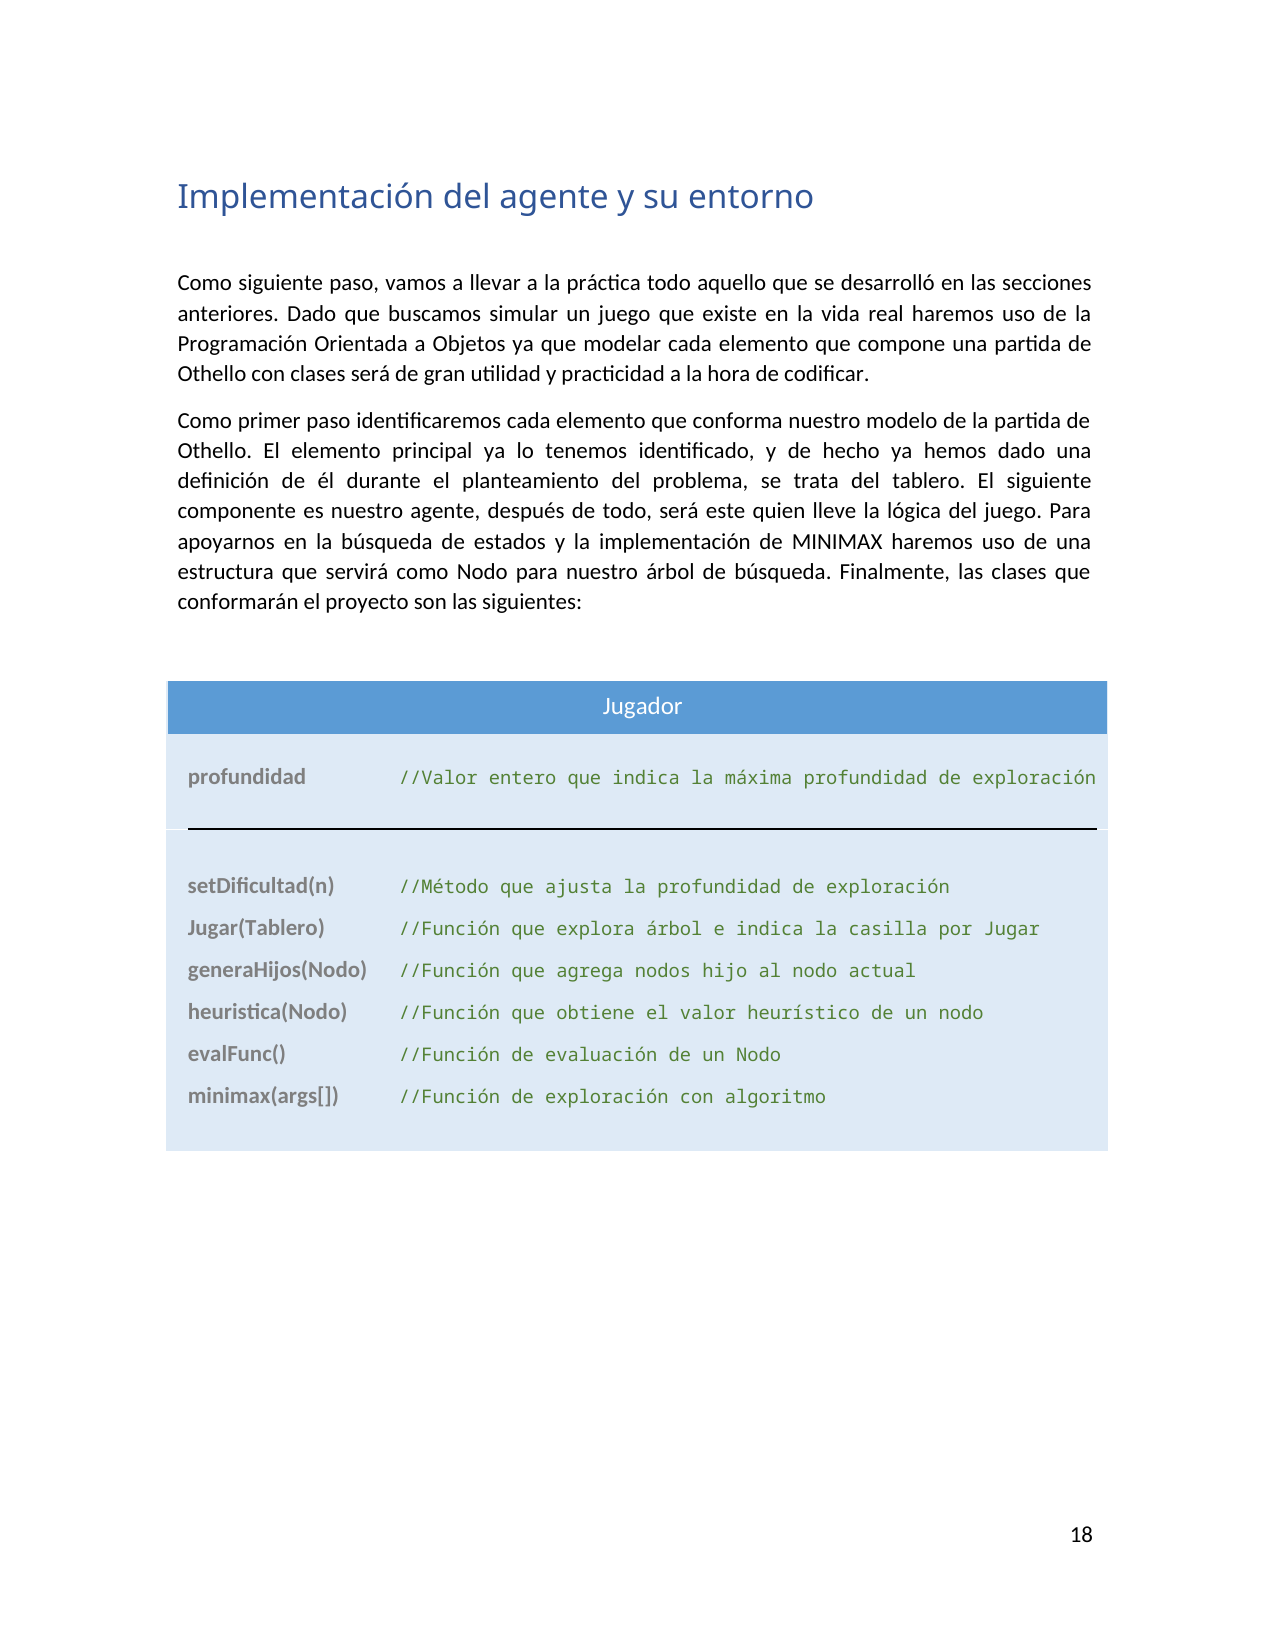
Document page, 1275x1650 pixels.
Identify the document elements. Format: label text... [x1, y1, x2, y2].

text Como primer paso identificaremos cada elemento que conforma nuestro modelo de la partida de Othello. El elemento principal ya lo tenemos identificado, y de hecho ya hemos dado una definición de él durante el planteamiento del problema, se trata del tablero. El siguiente componente es nuestro agente, después de todo, será este quien lleve la lógica del juego. Para apoyarnos en la búsqueda de estados y la implementación de MINIMAX haremos uso de una estructura que servirá como Nodo para nuestro árbol de búsqueda. Finalmente, las clases que conformarán el proyecto son las siguientes: [177, 406, 1093, 615]
table_cell setDificultad(n) //Método que ajusta la profundidad de exploración Jugar(Tablero) //Función que explora árbol e indica la casilla por Jugar generaHijos(Nodo) //Función que agrega nodos hijo al nodo actual heuristica(Nodo) //Función que obtiene el valor heurístico de un nodo evalFunc() //Función de evaluación de un Nodo minimax(args[]) //Función de exploración con algoritmo [166, 830, 1108, 1151]
text Como siguiente paso, vamos a llevar a la práctica todo aquello que se desarrolló en las secciones anteriores. Dado que buscamos simular un juego que existe en la vida real haremos uso de la Programación Orientada a Objetos ya que modelar cada elemento que compone una partida de Othello con clases será de gran utilidad y practicidad a la hora de codificar. [177, 268, 1093, 387]
subtitle Implementación del agente y su entorno [177, 173, 1093, 218]
table_cell profundidad //Valor entero que indica la máxima profundidad de exploración [166, 734, 1108, 829]
